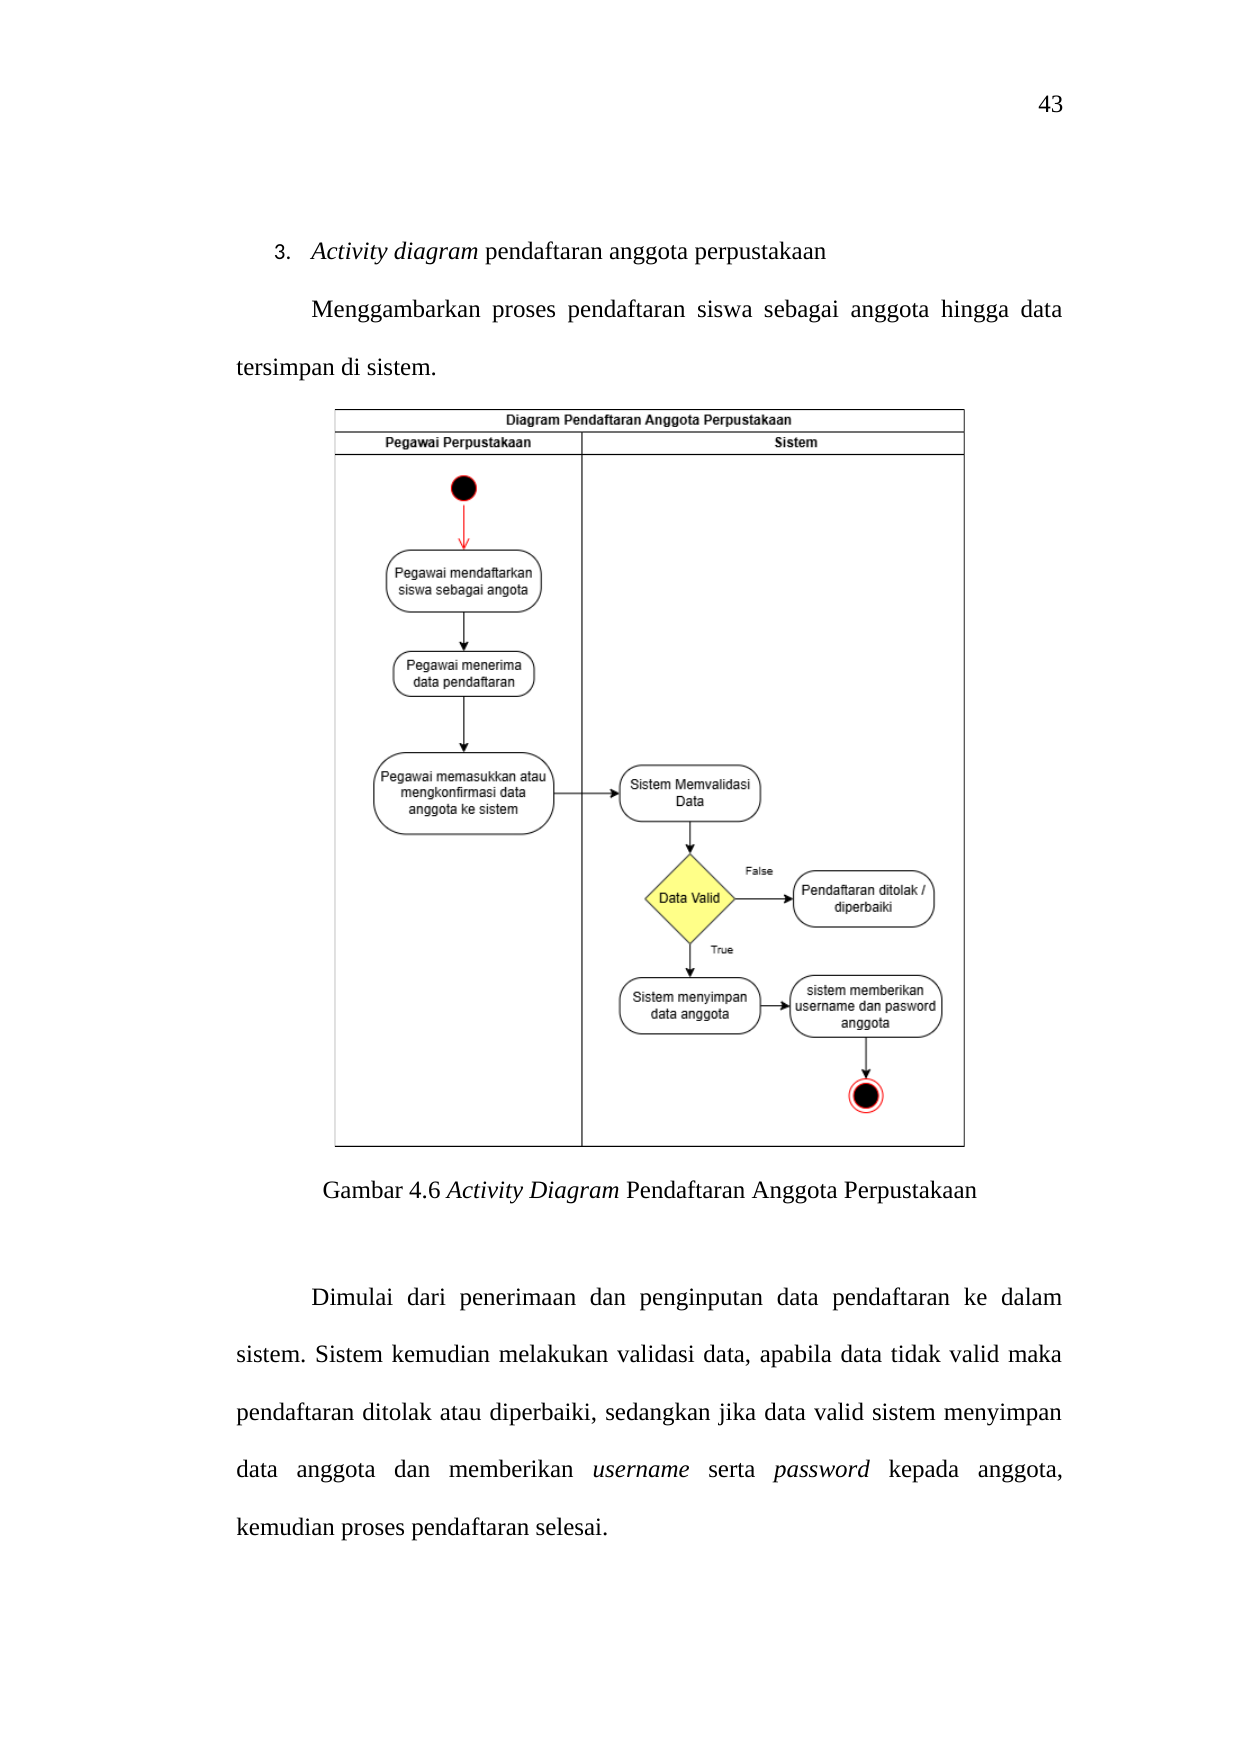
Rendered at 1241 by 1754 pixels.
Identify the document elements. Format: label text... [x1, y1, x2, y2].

picture [334, 409, 965, 1147]
text Menggambarkan proses pendaftaran siswa sebagai anggota hingga data tersimpan di sistem. [236, 294, 1063, 381]
list Activity diagram pendaftaran anggota perpustakaan [274, 236, 1063, 265]
text Gambar 4.6 Activity Diagram Pendaftaran Anggota Perpustakaan [236, 1175, 1063, 1204]
text Dimulai dari penerimaan dan penginputan data pendaftaran ke dalam sistem. Sistem kemudian melakukan validasi data, apabila data tidak valid maka pendaftaran ditolak atau diperbaiki, sedangkan jika data valid sistem menyimpan data anggota dan memberikan username serta password kepada anggota, kemudian proses pendaftaran selesai. [236, 1282, 1063, 1541]
